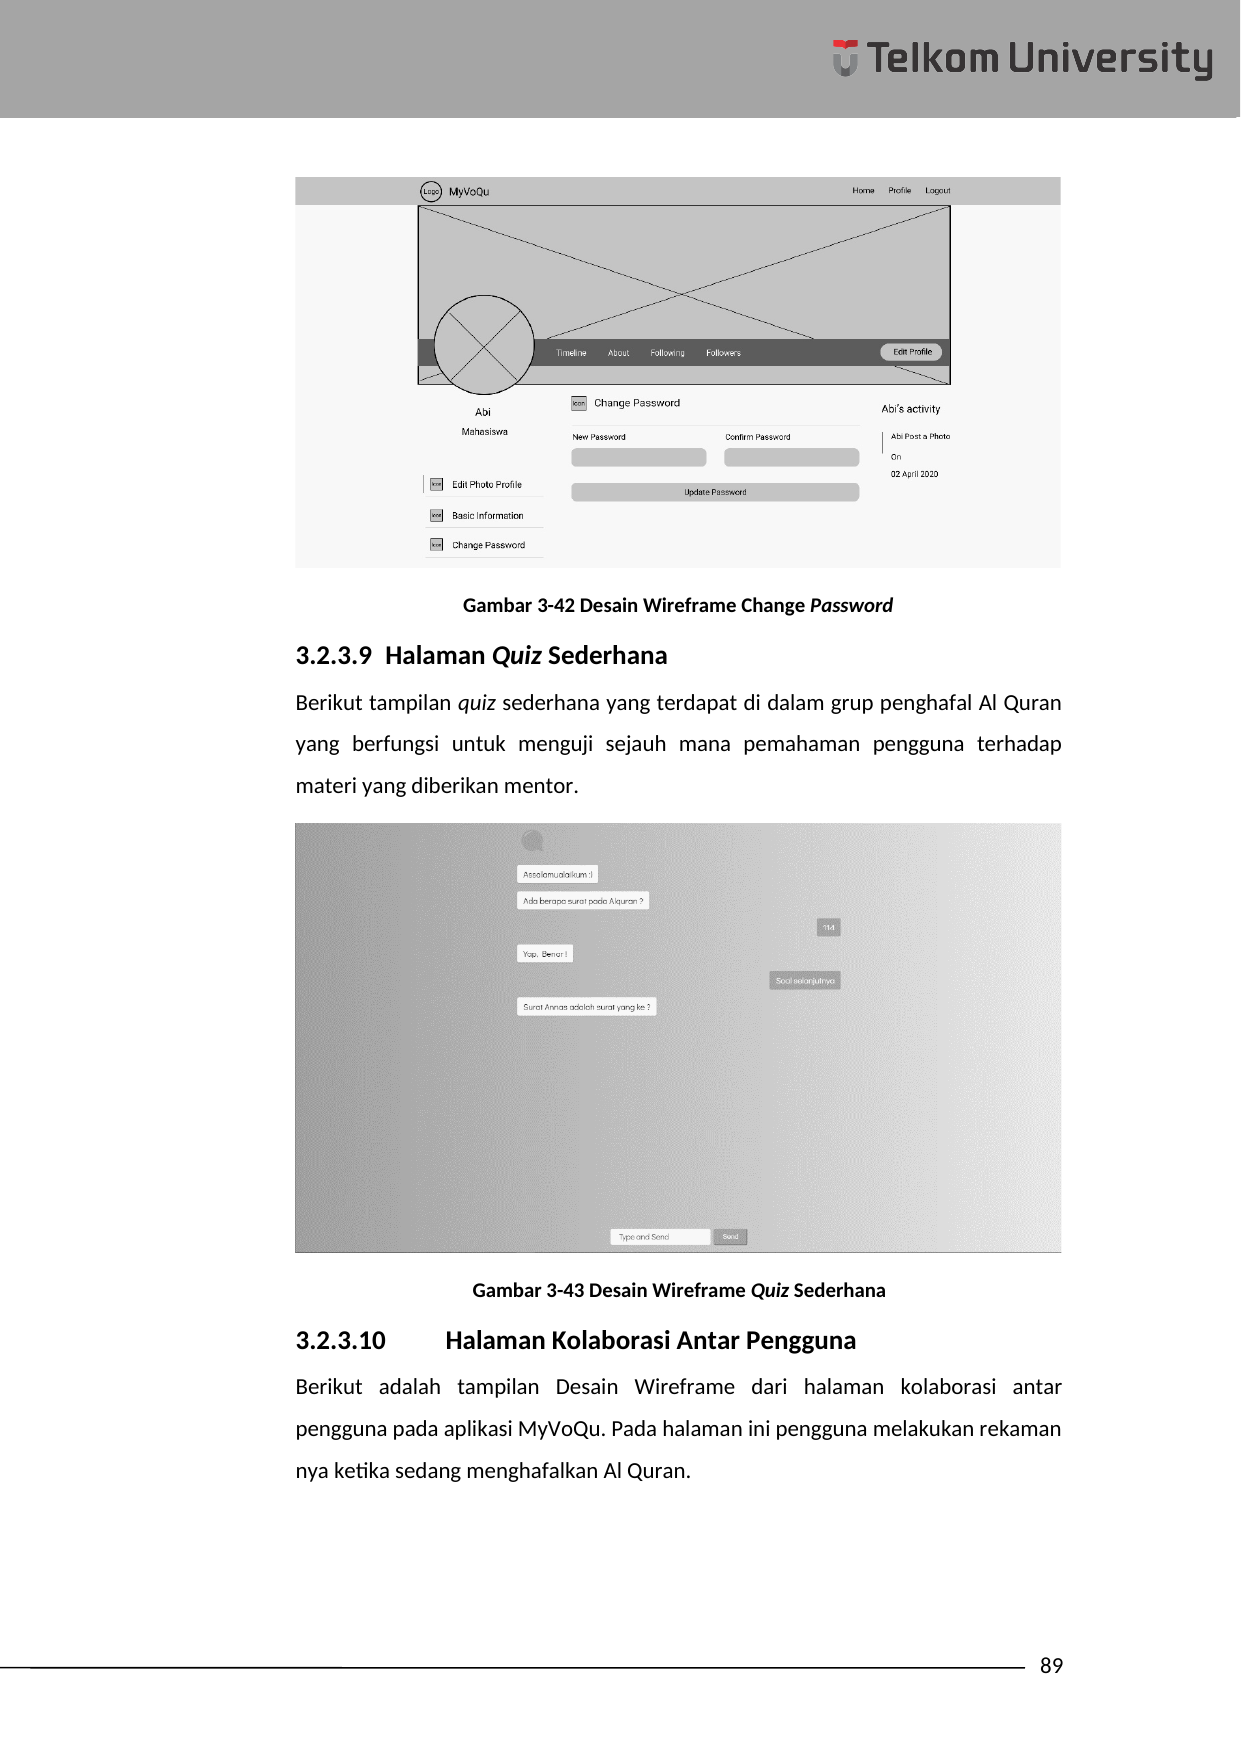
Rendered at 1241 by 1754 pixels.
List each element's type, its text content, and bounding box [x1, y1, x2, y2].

picture [833, 40, 1213, 81]
subtitle Halaman Kolaborasi Antar Pengguna [295, 1323, 1063, 1356]
subtitle Halaman Quiz Sederhana [295, 638, 1063, 671]
picture [295, 823, 1062, 1253]
text Berikut adalah tampilan Desain Wireframe dari halaman kolaborasi antar pengguna pada aplikasi MyVoQu. Pada halaman ini pengguna melakukan rekaman nya ketika sedang menghafalkan Al Quran. [295, 1372, 1063, 1484]
text Berikut tampilan quiz sederhana yang terdapat di dalam grup penghafal Al Quran yang berfungsi untuk menguji sejauh mana pemahaman pengguna terhadap materi yang diberikan mentor. [295, 688, 1063, 799]
picture [295, 177, 1061, 568]
